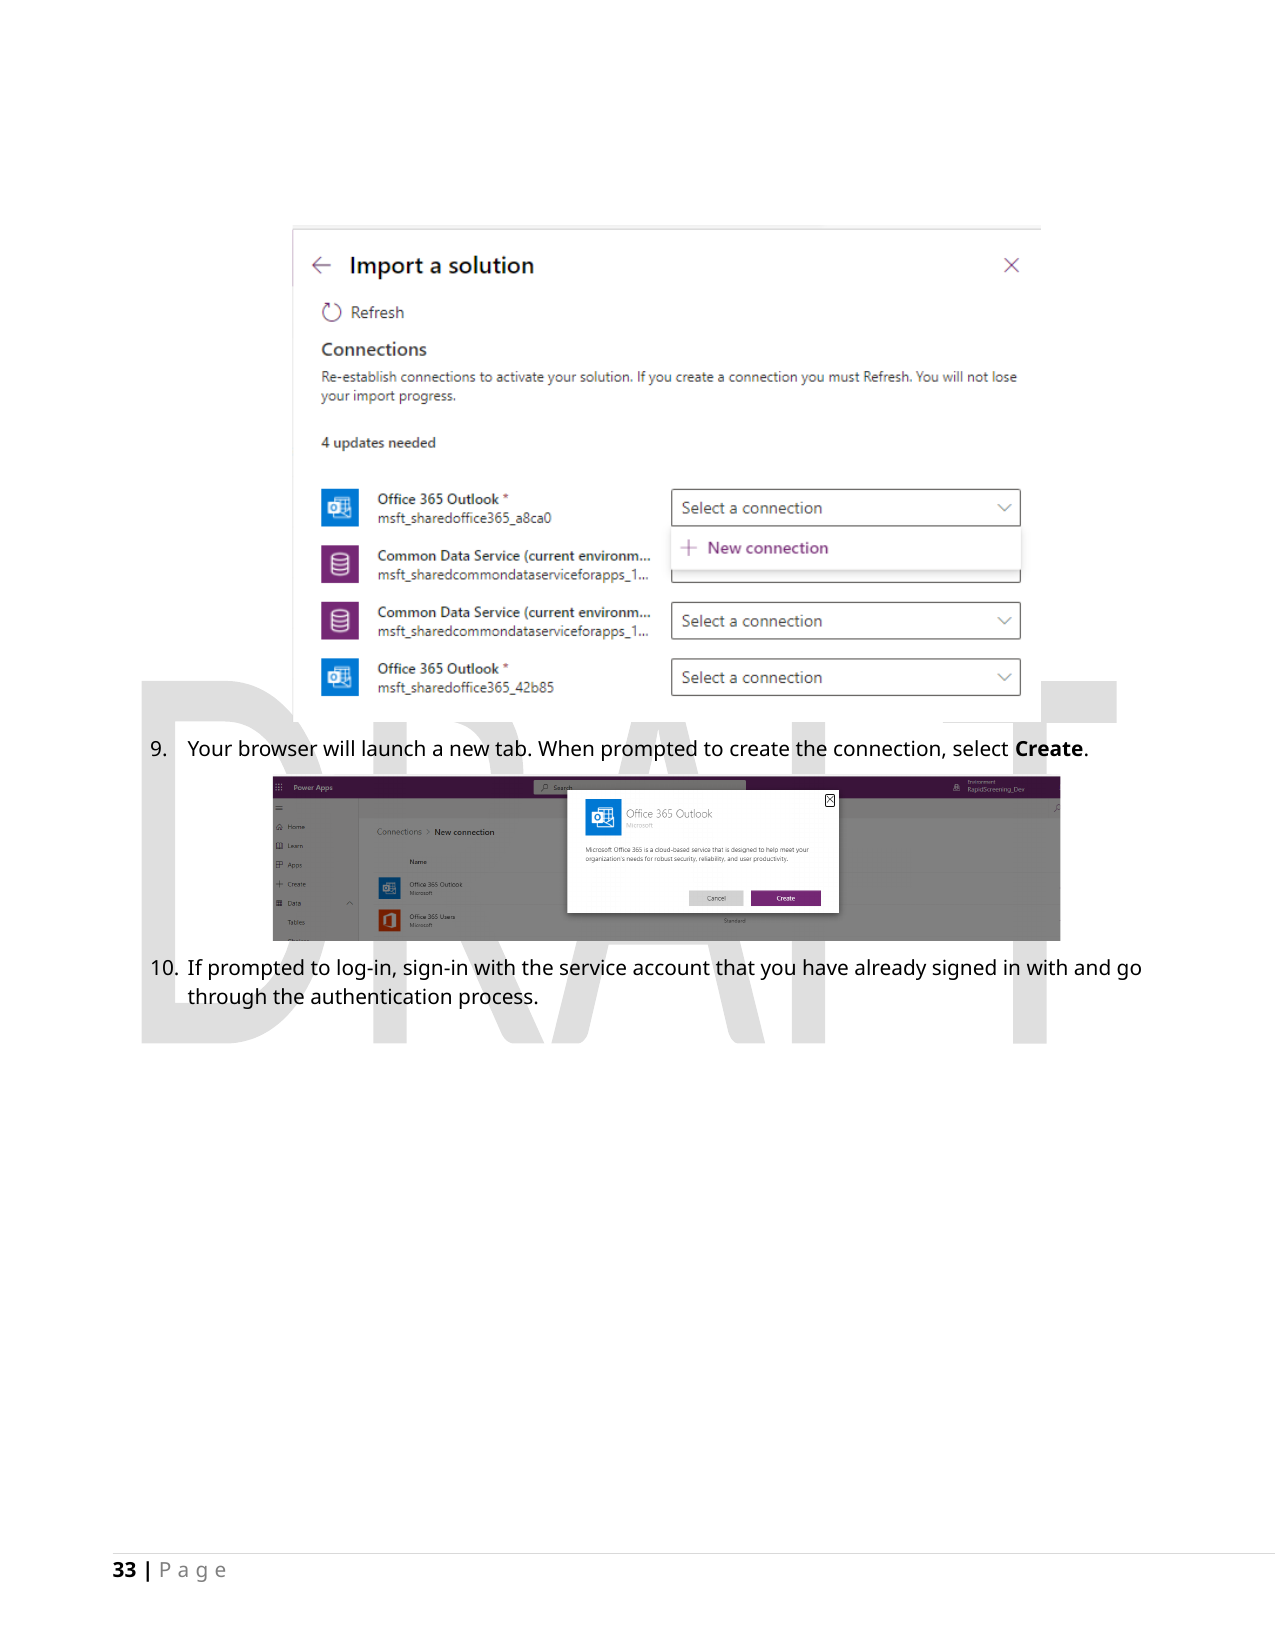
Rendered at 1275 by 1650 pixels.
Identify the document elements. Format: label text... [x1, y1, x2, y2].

picture [272, 774, 1061, 941]
list Your browser will launch a new tab. When prompted to create the connection, select Create. [150, 734, 1146, 762]
picture [292, 225, 1041, 722]
list If prompted to log-in, sign-in with the service account that you have already signed in with and go through the authentication process. [150, 953, 1146, 1010]
